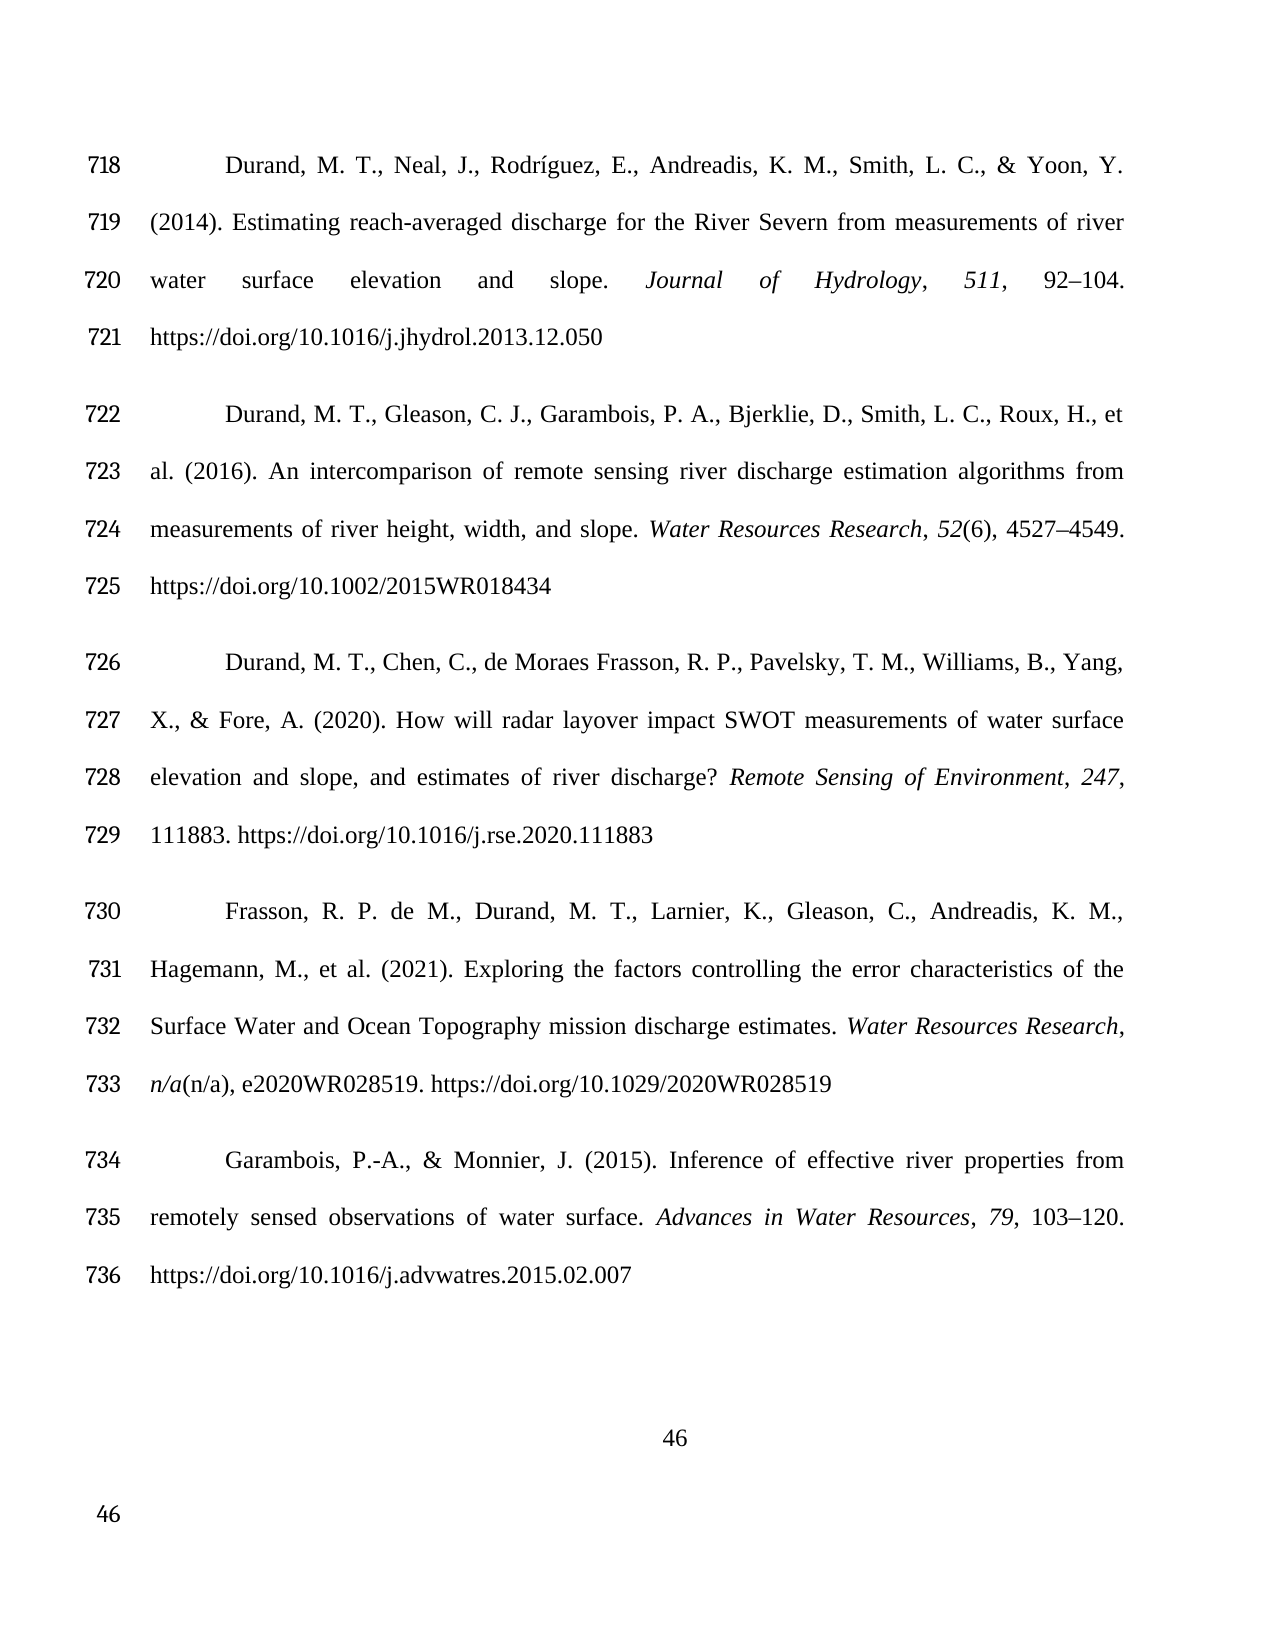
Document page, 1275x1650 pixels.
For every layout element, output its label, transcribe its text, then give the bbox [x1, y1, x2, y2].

text Garambois, P.-A., & Monnier, J. (2015). Inference of effective river properties from remotely sensed observations of water surface. Advances in Water Resources, 79, 103–120. https://doi.org/10.1016/j.advwatres.2015.02.007 [150, 1145, 1125, 1289]
text Durand, M. T., Chen, C., de Moraes Frasson, R. P., Pavelsky, T. M., Williams, B., Yang, X., & Fore, A. (2020). How will radar layover impact SWOT measurements of water surface elevation and slope, and estimates of river discharge? Remote Sensing of Environment, 247, 111883. https://doi.org/10.1016/j.rse.2020.111883 [150, 647, 1125, 849]
text Frasson, R. P. de M., Durand, M. T., Larnier, K., Gleason, C., Andreadis, K. M., Hagemann, M., et al. (2021). Exploring the factors controlling the error characteristics of the Surface Water and Ocean Topography mission discharge estimates. Water Resources Research, n/a(n/a), e2020WR028519. https://doi.org/10.1029/2020WR028519 [150, 896, 1125, 1097]
text Durand, M. T., Gleason, C. J., Garambois, P. A., Bjerklie, D., Smith, L. C., Roux, H., et al. (2016). An intercomparison of remote sensing river discharge estimation algorithms from measurements of river height, width, and slope. Water Resources Research, 52(6), 4527–4549. https://doi.org/10.1002/2015WR018434 [150, 399, 1125, 600]
text Durand, M. T., Neal, J., Rodríguez, E., Andreadis, K. M., Smith, L. C., & Yoon, Y. (2014). Estimating reach-averaged discharge for the River Severn from measurements of river water surface elevation and slope. Journal of Hydrology, 511, 92–104. https://doi.org/10.1016/j.jhydrol.2013.12.050 [150, 150, 1125, 351]
